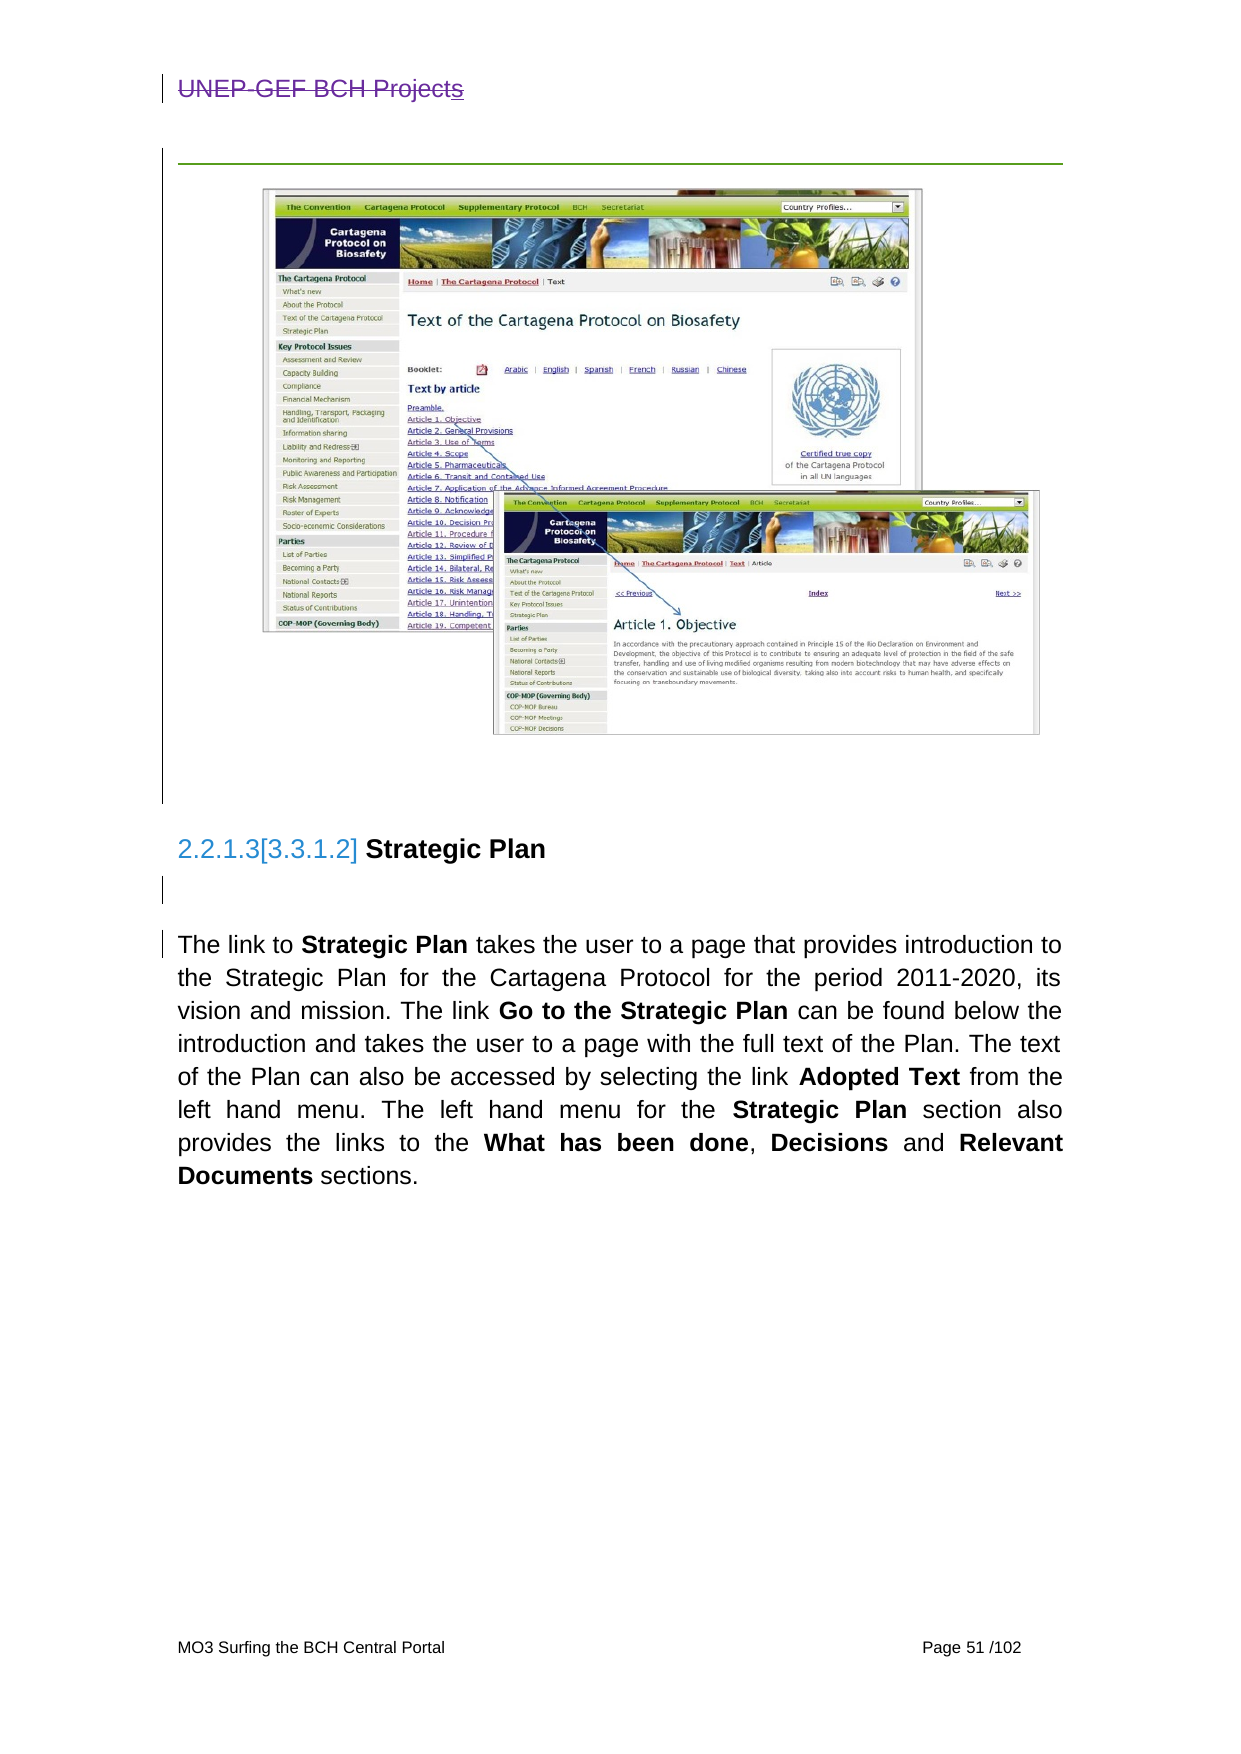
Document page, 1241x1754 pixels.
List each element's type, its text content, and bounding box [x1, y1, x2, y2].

subtitle Strategic Plan [177, 833, 1063, 865]
text The link to Strategic Plan takes the user to a page that provides introduction to the Strategic Plan for the Cartagena Protocol for the period 2011-2020, its vision and mission. The link Go to the Strategic Plan can be found below the introduction and takes the user to a page with the full text of the Plan. The text of the Plan can also be accessed by selecting the link Adopted Text from the left hand menu. The left hand menu for the Strategic Plan section also provides the links to the What has been done, Decisions and Relevant Documents sections. [177, 929, 1063, 1189]
picture [262, 188, 1040, 735]
